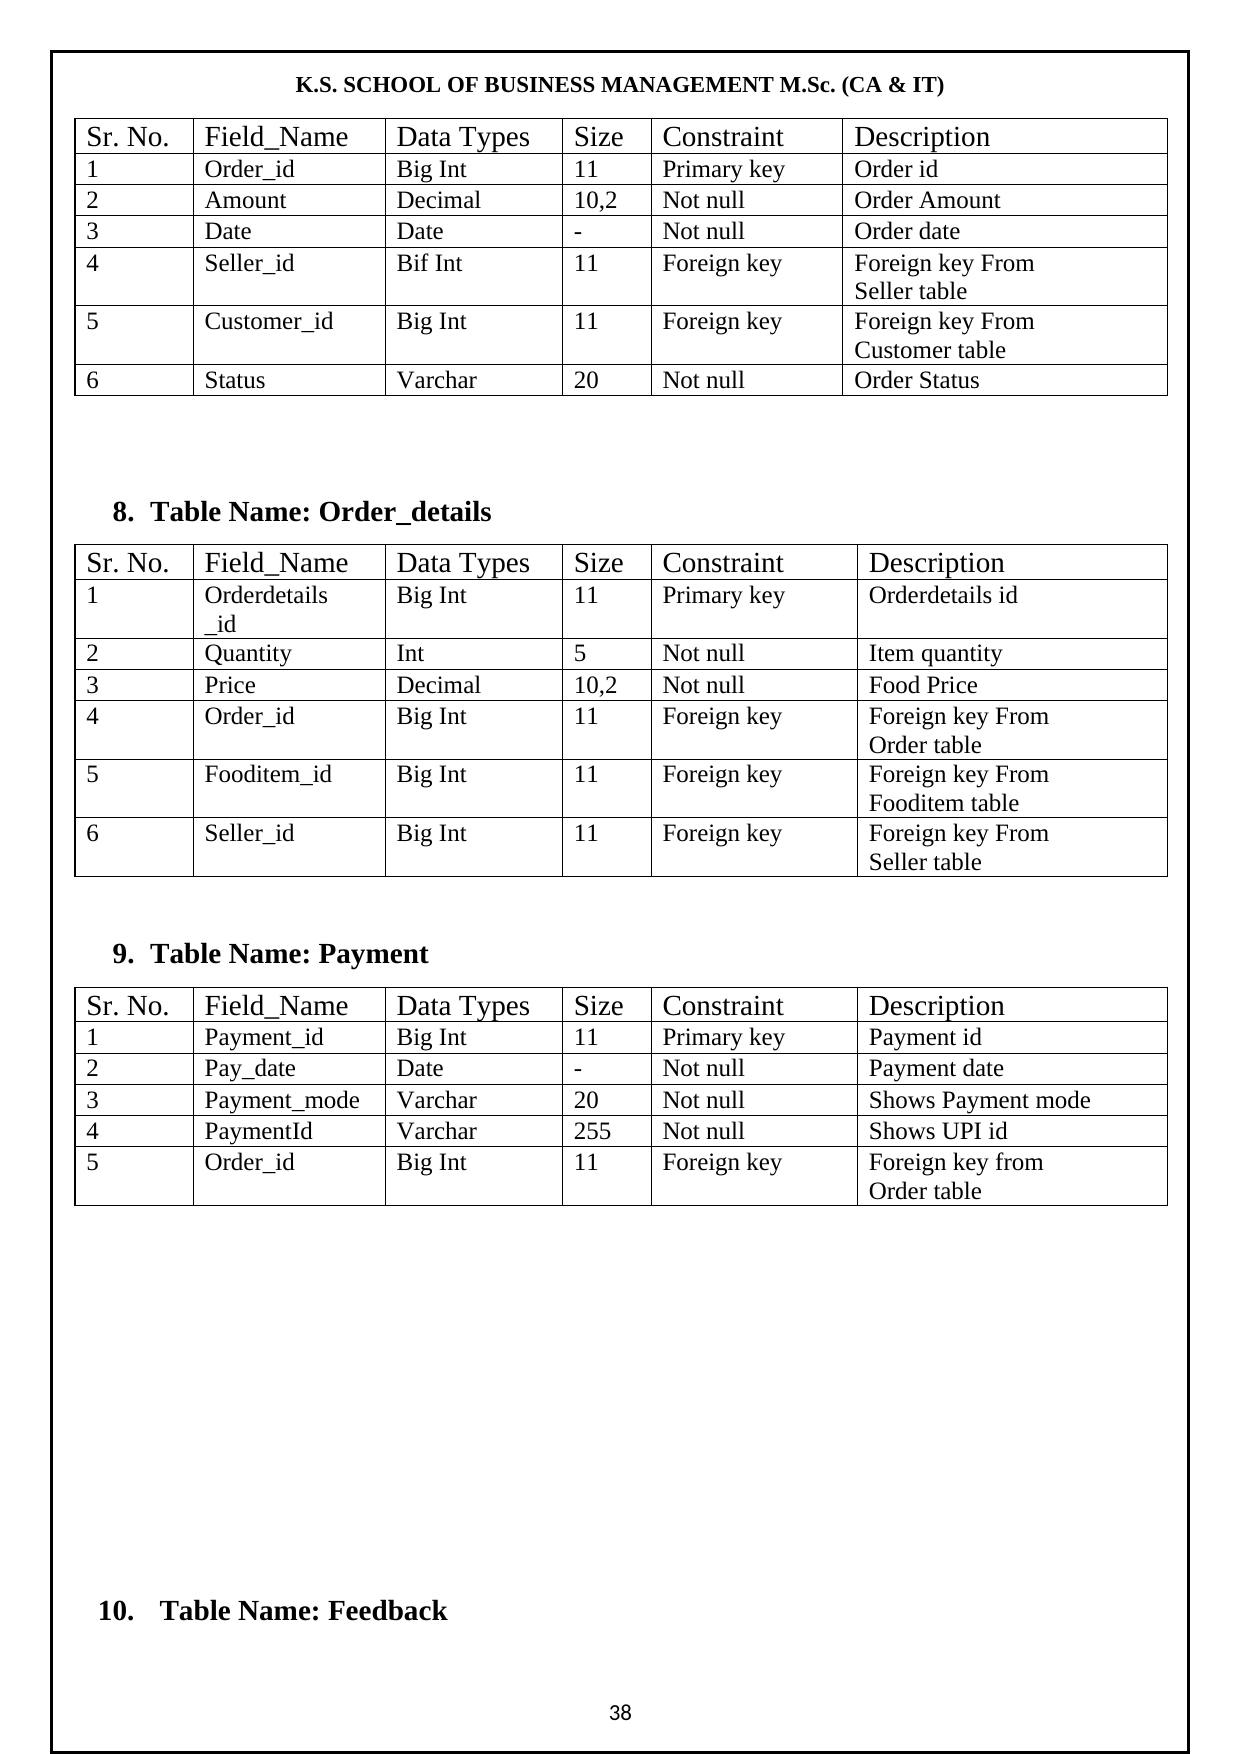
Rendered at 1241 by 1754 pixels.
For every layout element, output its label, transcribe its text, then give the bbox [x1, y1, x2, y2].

table_cell Not null [652, 670, 857, 700]
list Table Name: Feedback [98, 1593, 1165, 1627]
table_cell Not null [652, 365, 842, 395]
table_cell 1 [76, 1022, 193, 1052]
table_cell Varchar [386, 365, 562, 395]
table_cell Pay_date [194, 1054, 385, 1084]
table_cell Date [386, 216, 562, 247]
table_cell PaymentId [194, 1116, 385, 1146]
list Table Name: Payment [112, 936, 1165, 970]
table_header Size [563, 119, 651, 153]
table_cell Big Int [386, 1022, 562, 1052]
table_cell 6 [76, 818, 193, 876]
table_cell 5 [76, 760, 193, 817]
table_cell Not null [652, 1085, 857, 1115]
table_header Data Types [386, 545, 562, 579]
table_cell Big Int [386, 701, 562, 758]
table_header Field_Name [194, 545, 385, 579]
table_cell Seller_id [194, 248, 385, 305]
table_cell Not null [652, 1116, 857, 1146]
table_cell Order Amount [843, 185, 1167, 215]
table_cell Orderdetails id [858, 580, 1167, 637]
table_cell 11 [563, 580, 651, 637]
table_header Description [858, 988, 1167, 1021]
table_cell Foreign key [652, 701, 857, 758]
table_header Sr. No. [76, 545, 193, 579]
table_cell Order_id [194, 701, 385, 758]
table_cell Payment_mode [194, 1085, 385, 1115]
table_cell 2 [76, 639, 193, 669]
table_cell 11 [563, 248, 651, 305]
table_cell Big Int [386, 760, 562, 817]
table_cell 10,2 [563, 670, 651, 700]
table_header Constraint [652, 119, 842, 153]
table_cell Foreign key [652, 1147, 857, 1205]
table_cell Orderdetails _id [194, 580, 385, 637]
table_cell Big Int [386, 818, 562, 876]
table_header Field_Name [194, 988, 385, 1021]
table_cell 3 [76, 1085, 193, 1115]
table_cell Foreign key [652, 248, 842, 305]
table_header Description [858, 545, 1167, 579]
table_cell Foreign key [652, 306, 842, 364]
table_cell Int [386, 639, 562, 669]
table_cell 1 [76, 154, 193, 184]
table_cell 3 [76, 670, 193, 700]
table_header Size [563, 988, 651, 1021]
table_cell Shows Payment mode [858, 1085, 1167, 1115]
table_cell - [563, 216, 651, 247]
table_cell Shows UPI id [858, 1116, 1167, 1146]
table_cell Varchar [386, 1116, 562, 1146]
table_cell Primary key [652, 154, 842, 184]
table_cell 11 [563, 760, 651, 817]
table_cell 10,2 [563, 185, 651, 215]
table_cell Seller_id [194, 818, 385, 876]
table_cell Big Int [386, 1147, 562, 1205]
table_header Sr. No. [76, 119, 193, 153]
table_cell Payment id [858, 1022, 1167, 1052]
list Table Name: Order_details [112, 494, 1165, 528]
table_cell 2 [76, 185, 193, 215]
table_cell Amount [194, 185, 385, 215]
table_cell Foreign key From Order table [858, 701, 1167, 758]
table_cell Big Int [386, 306, 562, 364]
table_cell 11 [563, 1022, 651, 1052]
table_cell 20 [563, 1085, 651, 1115]
table_cell Foreign key [652, 760, 857, 817]
table_cell 5 [563, 639, 651, 669]
table_cell Big Int [386, 580, 562, 637]
table_header Description [843, 119, 1167, 153]
table_cell 3 [76, 216, 193, 247]
table_cell 4 [76, 1116, 193, 1146]
table_header Sr. No. [76, 988, 193, 1021]
table_cell Varchar [386, 1085, 562, 1115]
table_header Data Types [386, 119, 562, 153]
table_cell Food Price [858, 670, 1167, 700]
table_cell 2 [76, 1054, 193, 1084]
table_cell Status [194, 365, 385, 395]
table_cell 5 [76, 1147, 193, 1205]
table_cell Foreign key From Fooditem table [858, 760, 1167, 817]
table_cell Order_id [194, 1147, 385, 1205]
table_cell Not null [652, 1054, 857, 1084]
table_cell Foreign key from Order table [858, 1147, 1167, 1205]
table_cell Not null [652, 639, 857, 669]
table_cell Foreign key From Seller table [858, 818, 1167, 876]
table_cell Primary key [652, 1022, 857, 1052]
table_cell 11 [563, 154, 651, 184]
table_cell Fooditem_id [194, 760, 385, 817]
table_cell Bif Int [386, 248, 562, 305]
table_cell Not null [652, 216, 842, 247]
table_cell - [563, 1054, 651, 1084]
table_cell Customer_id [194, 306, 385, 364]
table_cell Order_id [194, 154, 385, 184]
table_cell 4 [76, 248, 193, 305]
table_cell Quantity [194, 639, 385, 669]
table_cell Date [386, 1054, 562, 1084]
table_cell Item quantity [858, 639, 1167, 669]
table_cell Decimal [386, 670, 562, 700]
table_cell Price [194, 670, 385, 700]
table_cell 6 [76, 365, 193, 395]
table_cell Date [194, 216, 385, 247]
table_cell Primary key [652, 580, 857, 637]
table_cell 4 [76, 701, 193, 758]
table_cell Big Int [386, 154, 562, 184]
table_cell Decimal [386, 185, 562, 215]
table_cell 20 [563, 365, 651, 395]
table_cell Foreign key From Customer table [843, 306, 1167, 364]
table_header Size [563, 545, 651, 579]
table_cell 255 [563, 1116, 651, 1146]
table_cell Order date [843, 216, 1167, 247]
table_cell Payment_id [194, 1022, 385, 1052]
table_cell 11 [563, 306, 651, 364]
table_cell Order id [843, 154, 1167, 184]
table_cell Foreign key [652, 818, 857, 876]
table_cell 1 [76, 580, 193, 637]
table_header Data Types [386, 988, 562, 1021]
table_cell Foreign key From Seller table [843, 248, 1167, 305]
table_cell Not null [652, 185, 842, 215]
table_header Field_Name [194, 119, 385, 153]
table_header Constraint [652, 545, 857, 579]
table_cell Payment date [858, 1054, 1167, 1084]
table_cell 11 [563, 1147, 651, 1205]
table_header Constraint [652, 988, 857, 1021]
table_cell 11 [563, 818, 651, 876]
table_cell Order Status [843, 365, 1167, 395]
table_cell 5 [76, 306, 193, 364]
table_cell 11 [563, 701, 651, 758]
